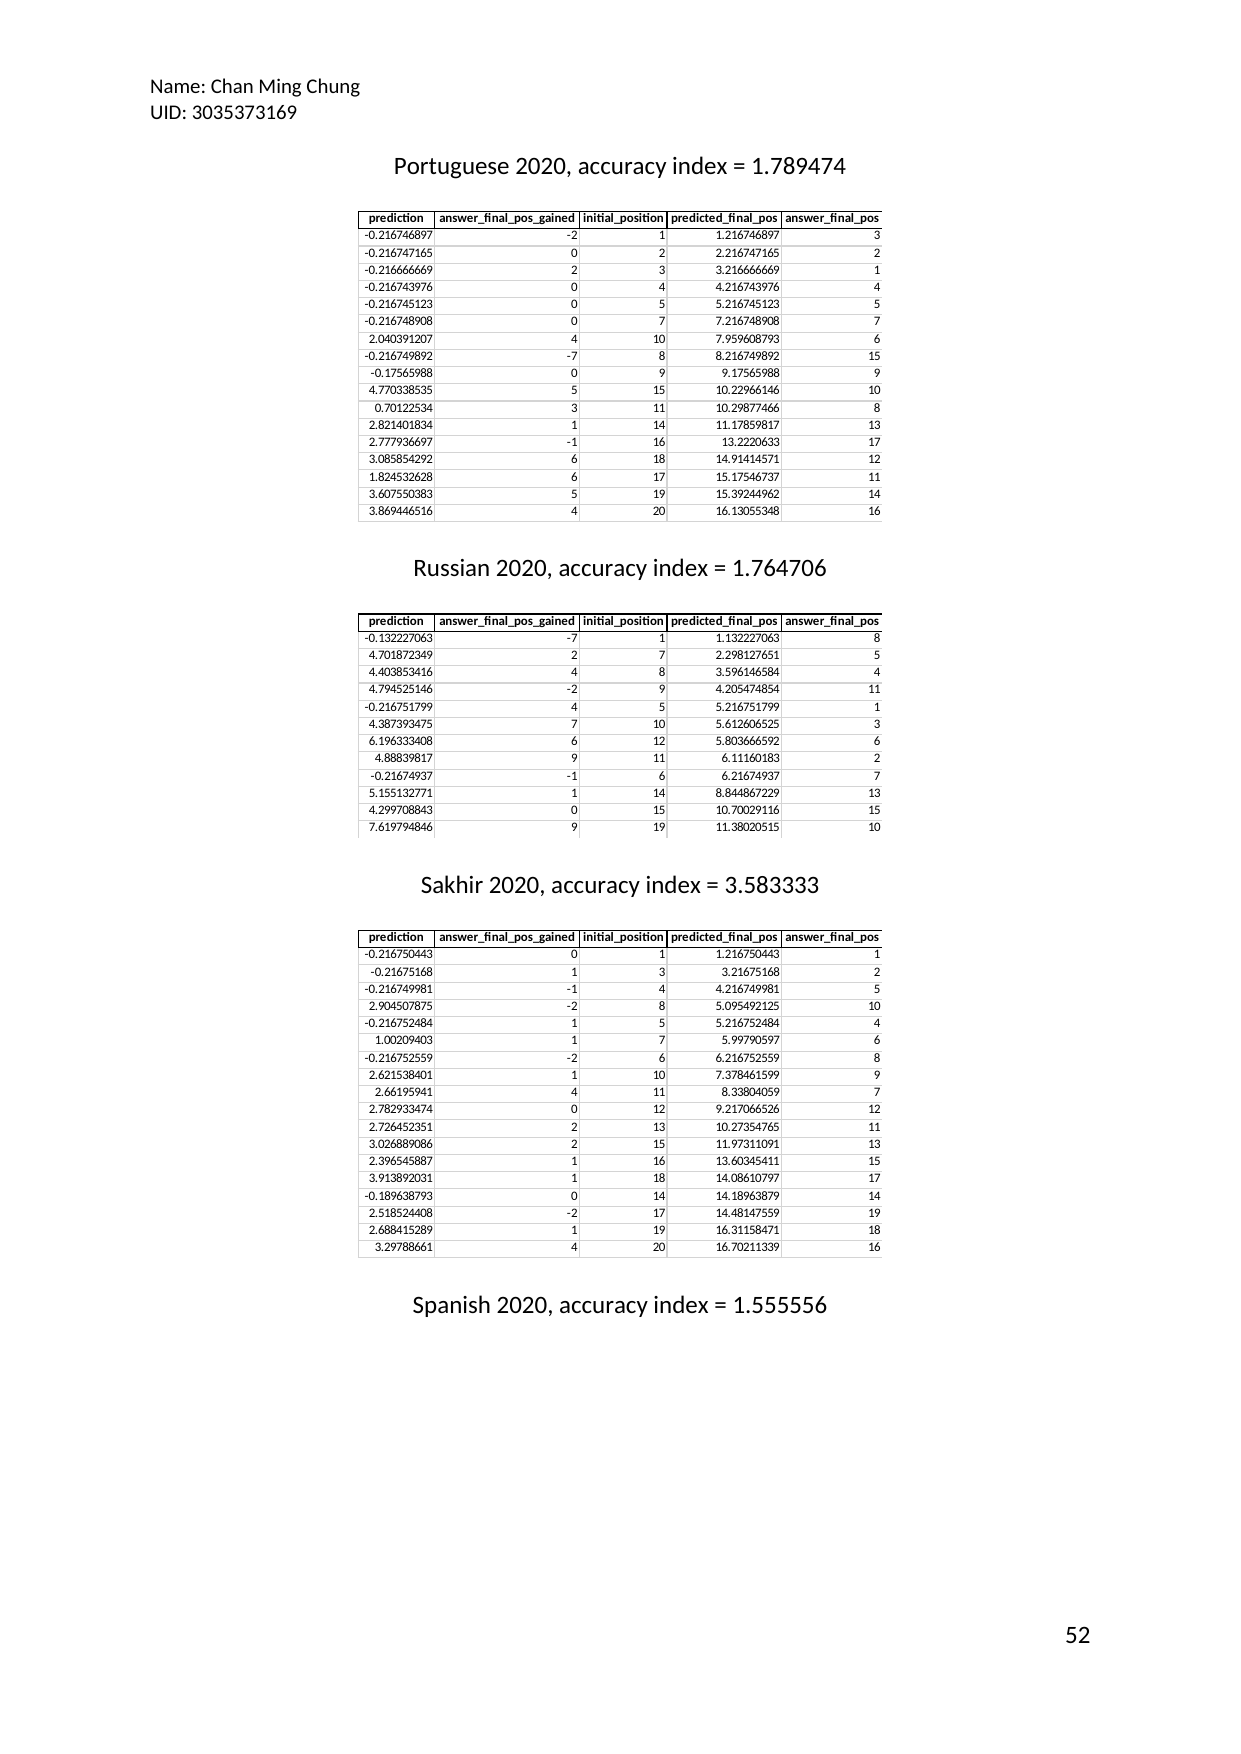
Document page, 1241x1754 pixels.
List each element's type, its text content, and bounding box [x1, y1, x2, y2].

text Sakhir 2020, accuracy index = 3.583333 [150, 869, 1090, 899]
text Russian 2020, accuracy index = 1.764706 [150, 552, 1090, 583]
text Portuguese 2020, accuracy index = 1.789474 [150, 150, 1090, 181]
text Spanish 2020, accuracy index = 1.555556 [150, 1289, 1090, 1319]
